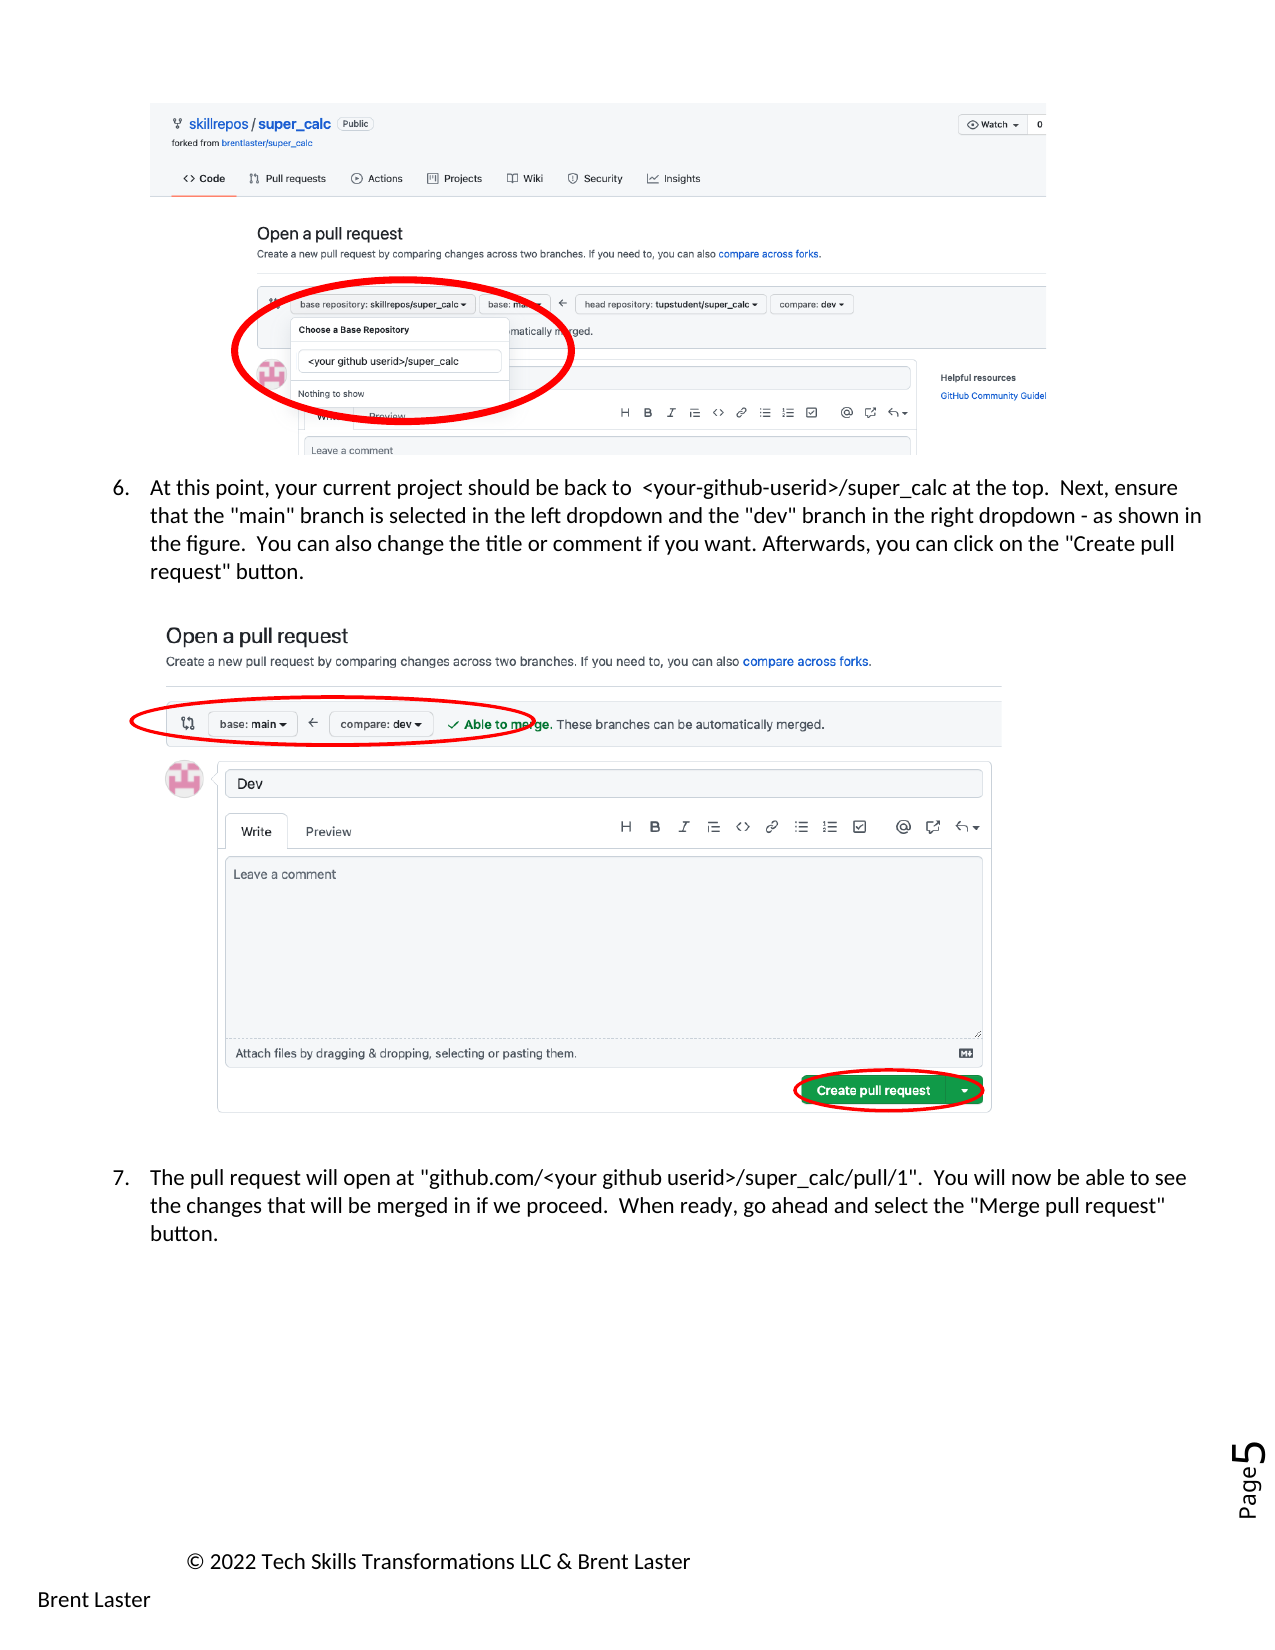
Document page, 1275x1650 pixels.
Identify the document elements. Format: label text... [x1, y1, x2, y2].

picture [150, 699, 531, 743]
picture [150, 103, 1047, 455]
list The pull request will open at "github.com/<your github userid>/super_calc/pull/1". You will now be able to see the changes that will be merged in if we proceed. When ready, go ahead and select the "Merge pull request" button. [112, 1163, 1219, 1247]
list At this point, your current project should be back to <your-github-userid>/super_calc at the top. Next, ensure that the "main" branch is selected in the left dropdown and the "dev" branch in the right dropdown - as shown in the figure. You can also change the title or comment if you want. Afterwards, you can click on the "Create pull request" button. [112, 473, 1219, 585]
picture [150, 613, 1002, 1117]
